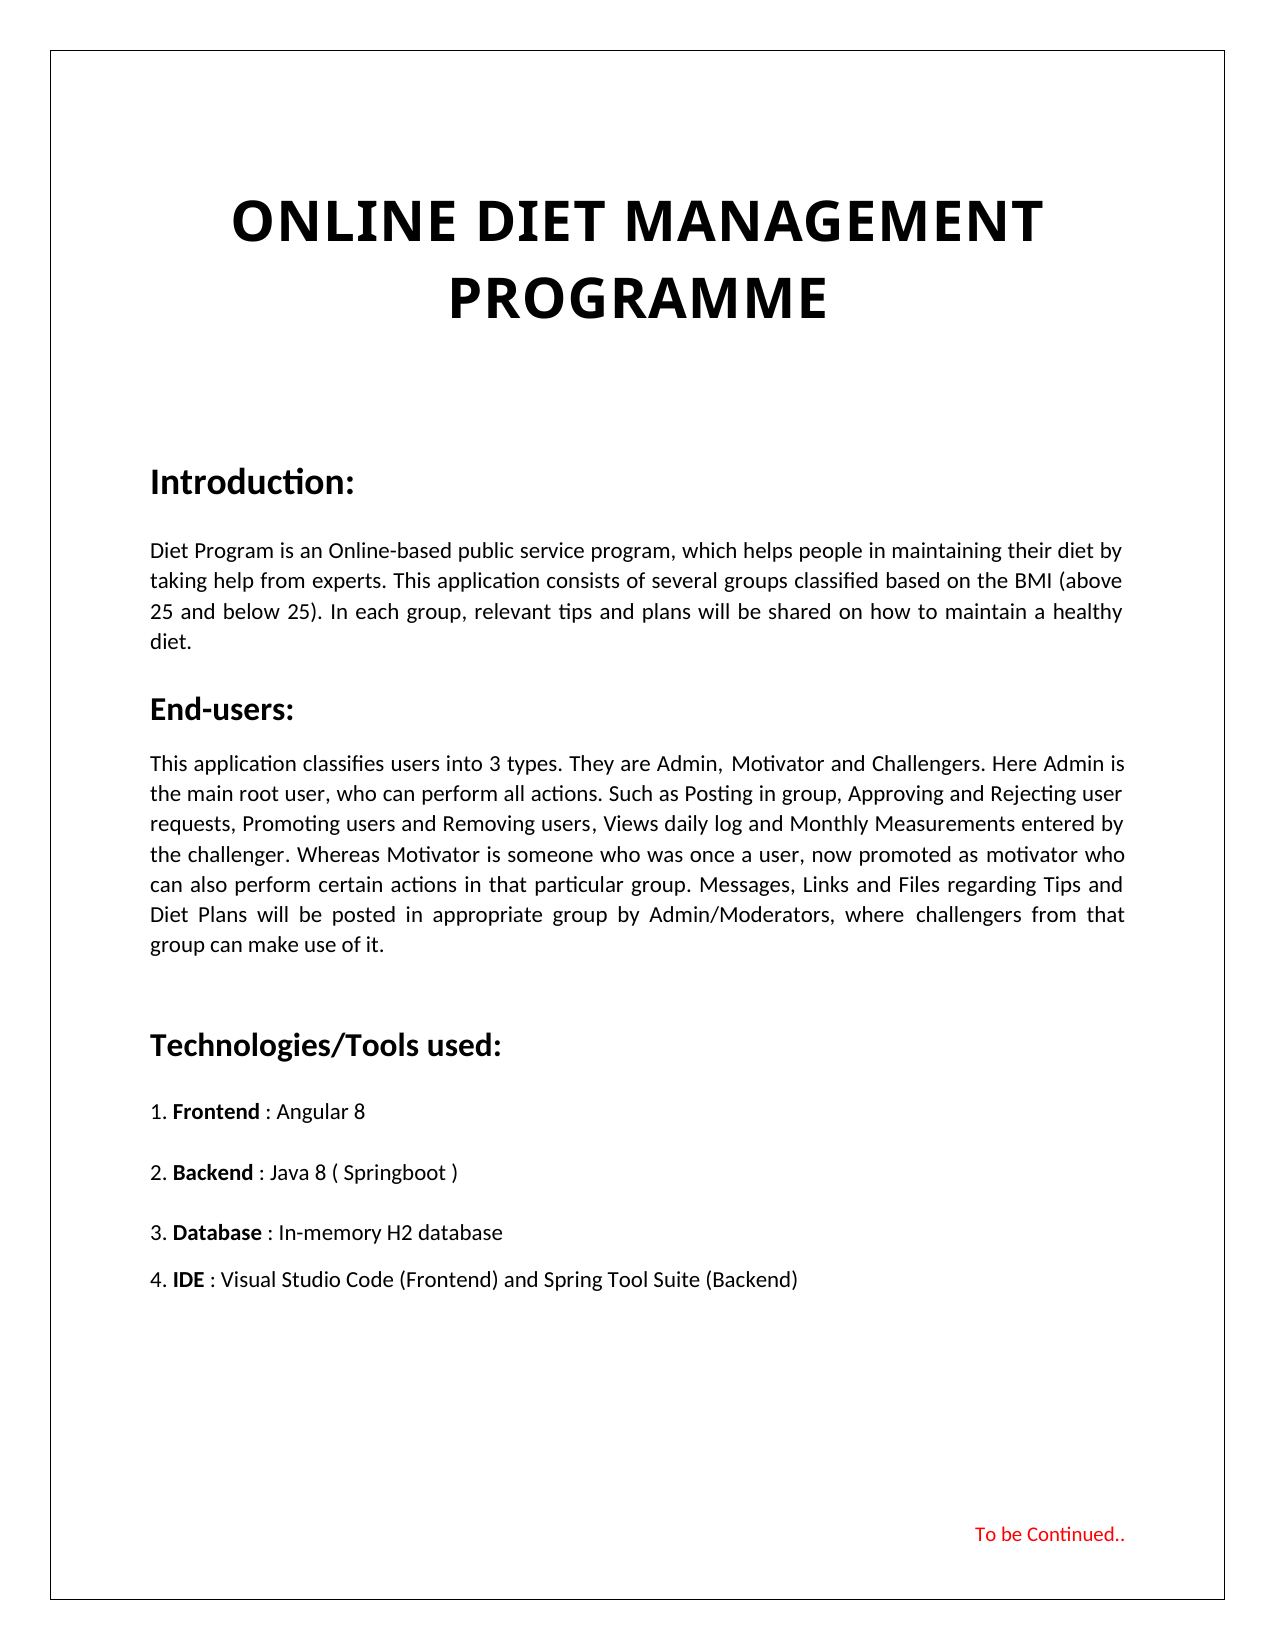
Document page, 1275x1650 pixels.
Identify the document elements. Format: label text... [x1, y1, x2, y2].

text This application classifies users into 3 types. They are Admin, Motivator and Challengers. Here Admin is the main root user, who can perform all actions. Such as Posting in group, Approving and Rejecting user requests, Promoting users and Removing users, Views daily log and Monthly Measurements entered by the challenger. Whereas Motivator is someone who was once a user, now promoted as motivator who can also perform certain actions in that particular group. Messages, Links and Files regarding Tips and Diet Plans will be posted in appropriate group by Admin/Moderators, where challengers from that group can make use of it. [150, 749, 1125, 958]
text Technologies/Tools used: 1. Frontend : Angular 8 2. Backend : Java 8 ( Springboot ) 3. Database : In-memory H2 database [150, 1024, 1125, 1246]
text Introduction: Diet Program is an Online-based public service program, which helps people in maintaining their diet by taking help from experts. This application consists of several groups classified based on the BMI (above 25 and below 25). In each group, relevant tips and plans will be shared on how to maintain a healthy diet. End-users: [150, 458, 1125, 729]
text 4. IDE : Visual Studio Code (Frontend) and Spring Tool Suite (Backend) [150, 1265, 1125, 1293]
text ONLINE DIET MANAGEMENT PROGRAMME [150, 181, 1125, 334]
